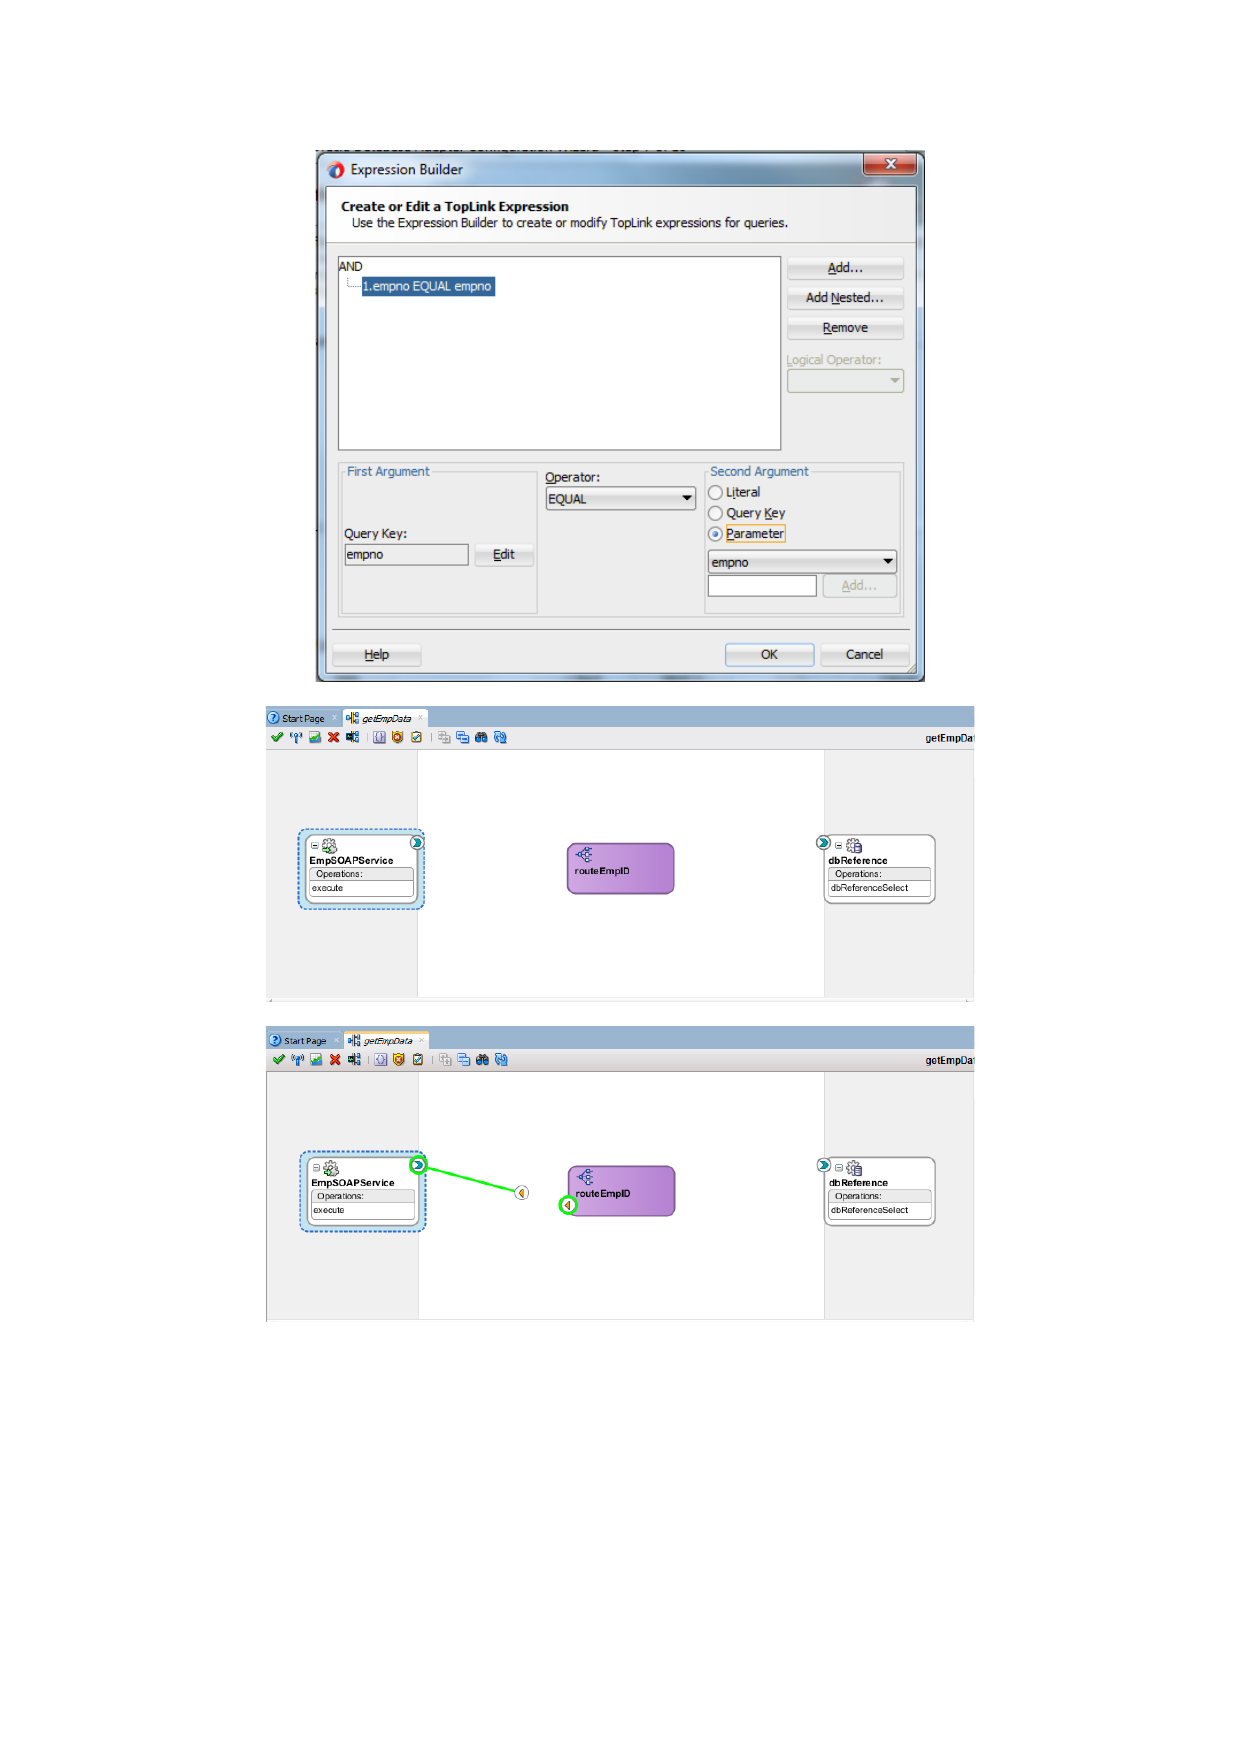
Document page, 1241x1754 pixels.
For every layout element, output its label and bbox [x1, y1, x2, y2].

picture [265, 1026, 975, 1322]
picture [315, 150, 925, 682]
picture [265, 706, 975, 1002]
